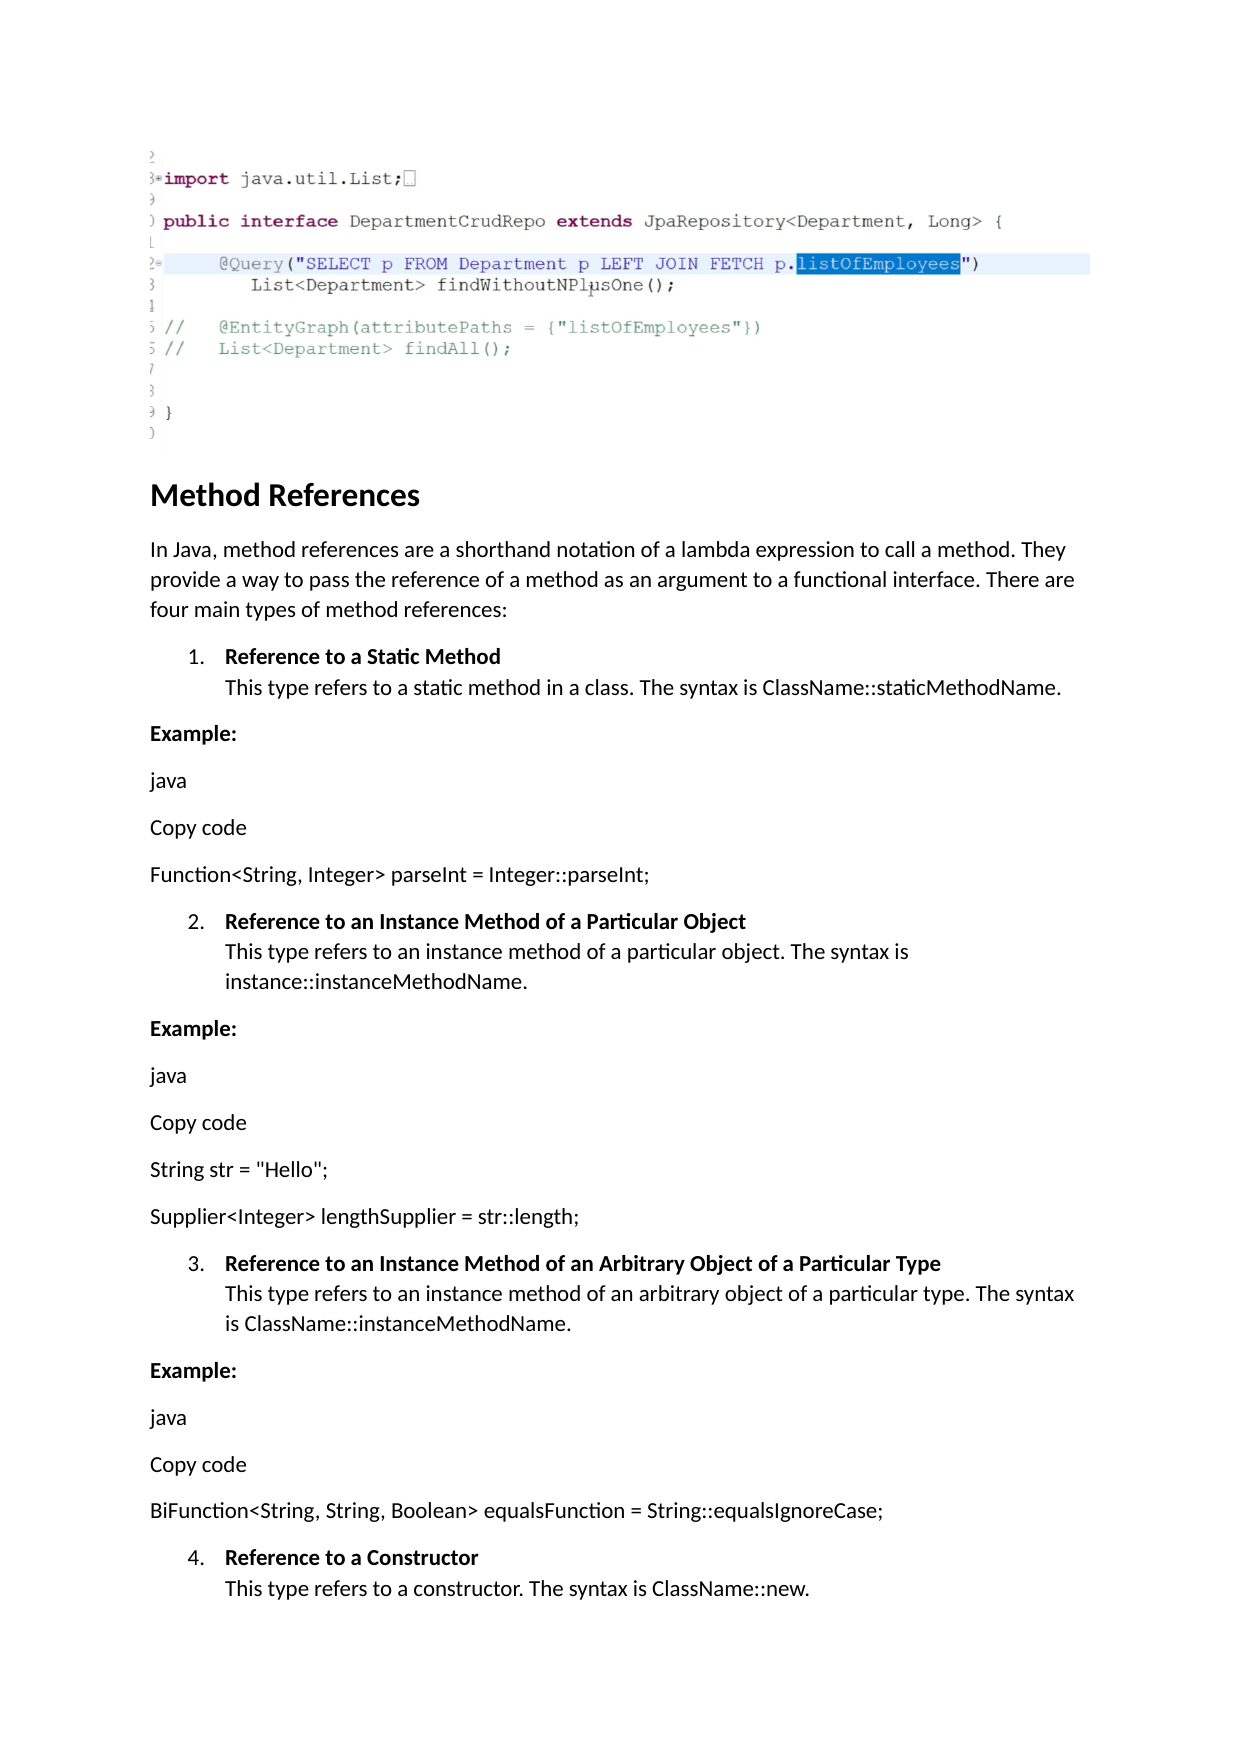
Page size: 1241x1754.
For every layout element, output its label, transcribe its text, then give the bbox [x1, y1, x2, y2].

text Example: [150, 1356, 1090, 1384]
list Reference to a Constructor This type refers to a constructor. The syntax is ClassName::new. [187, 1543, 1090, 1602]
text Copy code [150, 813, 1090, 841]
text Supplier<Integer> lengthSupplier = str::length; [150, 1202, 1090, 1230]
list Reference to an Instance Method of an Arbitrary Object of a Particular Type This type refers to an instance method of an arbitrary object of a particular type. The syntax is ClassName::instanceMethodName. [187, 1249, 1090, 1337]
text java [150, 766, 1090, 794]
text java [150, 1061, 1090, 1089]
text java [150, 1403, 1090, 1431]
list Reference to a Static Method This type refers to a static method in a class. The syntax is ClassName::staticMethodName. [187, 642, 1090, 701]
text BiFunction<String, String, Boolean> equalsFunction = String::equalsIgnoreCase; [150, 1497, 1090, 1524]
text Copy code [150, 1108, 1090, 1136]
text Method References [150, 474, 1090, 515]
text Function<String, Integer> parseInt = Integer::parseInt; [150, 860, 1090, 888]
text Copy code [150, 1450, 1090, 1478]
picture [150, 150, 1091, 456]
text String str = "Hello"; [150, 1155, 1090, 1183]
text Example: [150, 719, 1090, 747]
text Example: [150, 1014, 1090, 1042]
text In Java, method references are a shorthand notation of a lambda expression to call a method. They provide a way to pass the reference of a method as an argument to a functional interface. There are four main types of method references: [150, 535, 1090, 623]
list Reference to an Instance Method of a Particular Object This type refers to an instance method of a particular object. The syntax is instance::instanceMethodName. [187, 907, 1090, 995]
